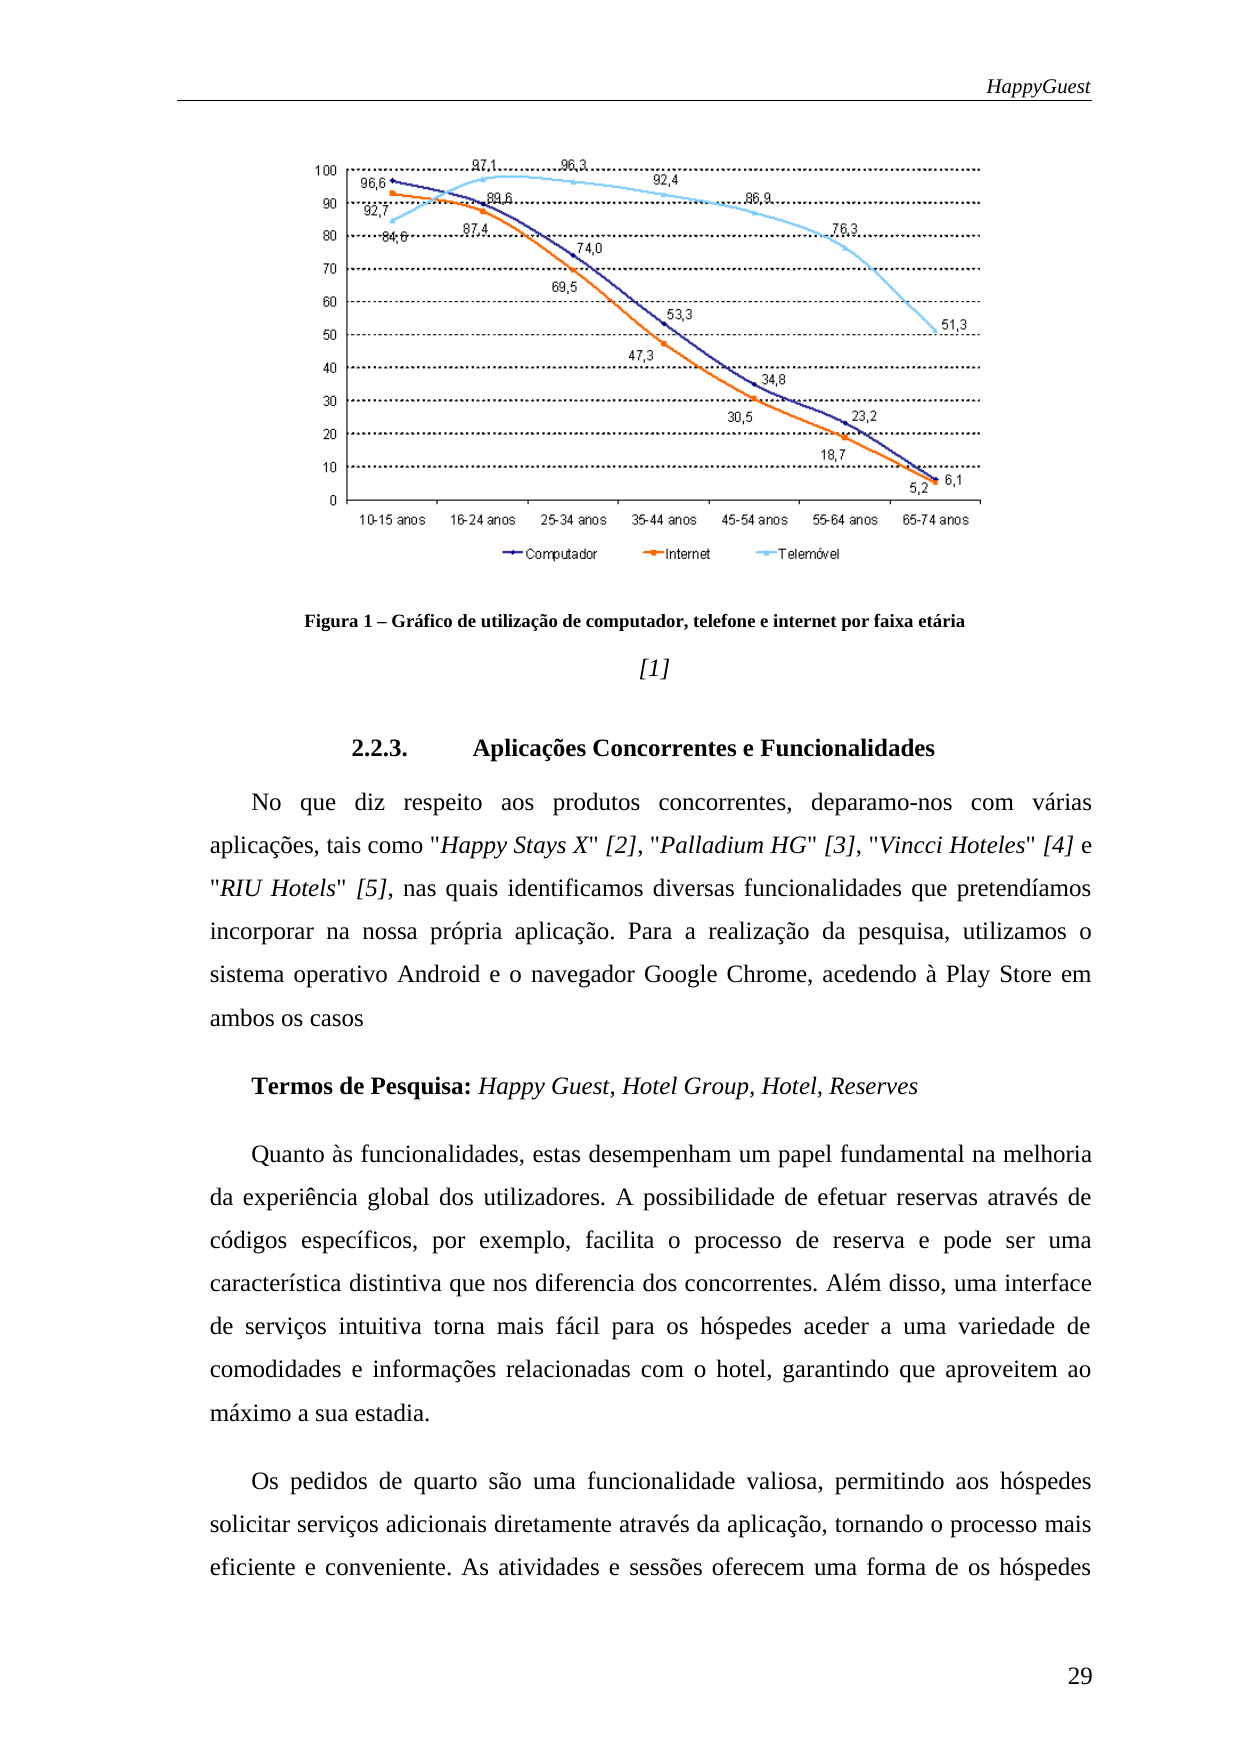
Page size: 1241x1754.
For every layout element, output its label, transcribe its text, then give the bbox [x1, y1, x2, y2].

text [1] [177, 653, 1092, 681]
text No que diz respeito aos produtos concorrentes, deparamo-nos com várias aplicações, tais como "Happy Stays X" [2], "Palladium HG" [3], "Vincci Hoteles" [4] e "RIU Hotels" [5], nas quais identificamos diversas funcionalidades que pretendíamos incorporar na nossa própria aplicação. Para a realização da pesquisa, utilizamos o sistema operativo Android e o navegador Google Chrome, acedendo à Play Store em ambos os casos [209, 787, 1092, 1031]
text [209, 1466, 1092, 1581]
text Termos de Pesquisa: Happy Guest, Hotel Group, Hotel, Reserves [209, 1071, 1092, 1099]
text Quanto às funcionalidades, estas desempenham um papel fundamental na melhoria da experiência global dos utilizadores. A possibilidade de efetuar reservas através de códigos específicos, por exemplo, facilita o processo de reserva e pode ser uma característica distintiva que nos diferencia dos concorrentes. Além disso, uma interface de serviços intuitiva torna mais fácil para os hóspedes aceder a uma variedade de comodidades e informações relacionadas com o hotel, garantindo que aproveitem ao máximo a sua estadia. [209, 1139, 1092, 1426]
subtitle Aplicações Concorrentes e Funcionalidades [310, 733, 1092, 762]
picture [302, 147, 997, 575]
